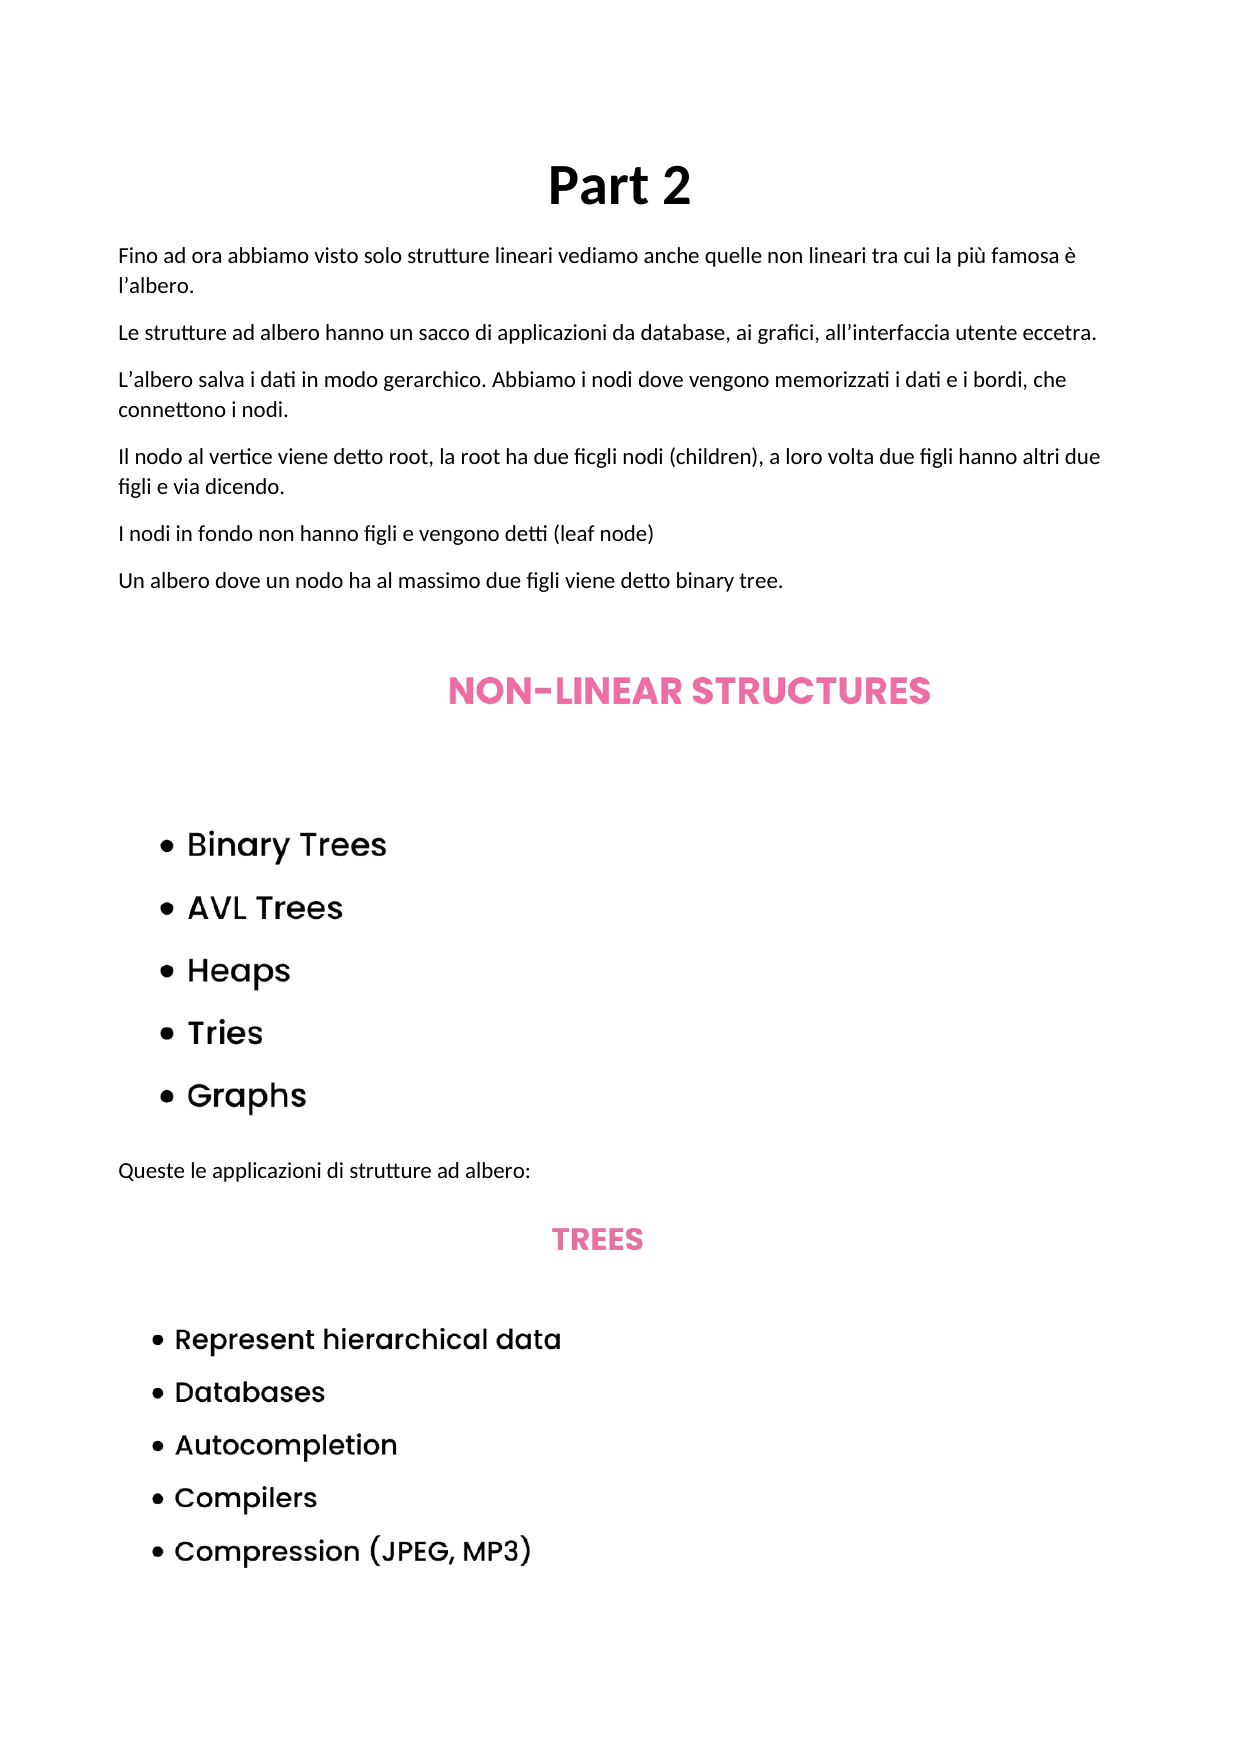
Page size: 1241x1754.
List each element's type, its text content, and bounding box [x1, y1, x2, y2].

text I nodi in fondo non hanno figli e vengono detti (leaf node) [118, 519, 1122, 547]
text Queste le applicazioni di strutture ad albero: [118, 1156, 1122, 1184]
text L’albero salva i dati in modo gerarchico. Abbiamo i nodi dove vengono memorizzati i dati e i bordi, che connettono i nodi. [118, 365, 1122, 423]
text Un albero dove un nodo ha al massimo due figli viene detto binary tree. [118, 566, 1122, 594]
picture [118, 660, 1123, 1138]
text Fino ad ora abbiamo visto solo strutture lineari vediamo anche quelle non lineari tra cui la più famosa è l’albero. [118, 241, 1122, 299]
text Il nodo al vertice viene detto root, la root ha due ficgli nodi (children), a loro volta due figli hanno altri due figli e via dicendo. [118, 442, 1122, 500]
text Le strutture ad albero hanno un sacco di applicazioni da database, ai grafici, all’interfaccia utente eccetra. [118, 318, 1122, 346]
picture [118, 1203, 691, 1614]
text Part 2 [118, 148, 1122, 219]
